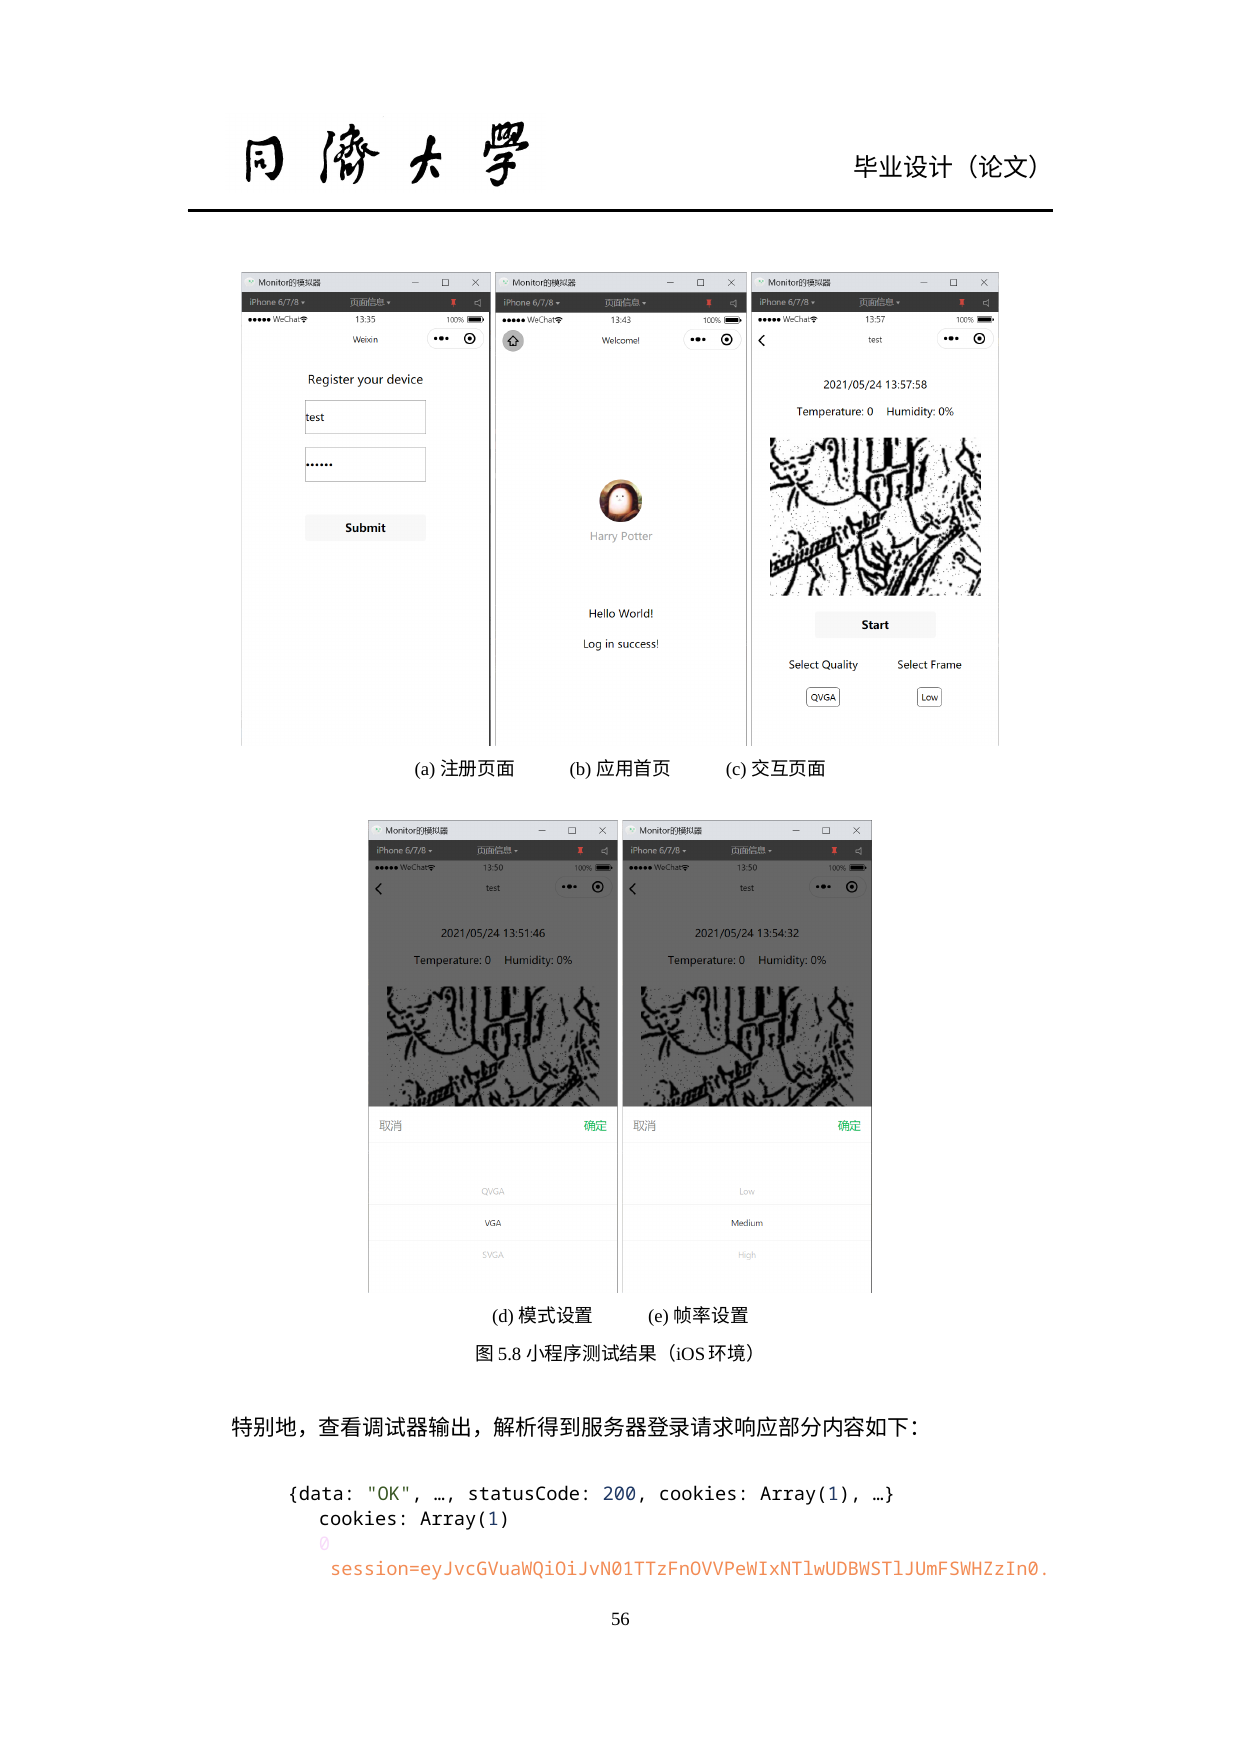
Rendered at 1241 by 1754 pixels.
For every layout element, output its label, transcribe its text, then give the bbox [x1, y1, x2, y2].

picture [224, 113, 547, 193]
picture [751, 272, 999, 746]
text 特别地，查看调试器输出，解析得到服务器登录请求响应部分内容如下： [187, 1405, 1053, 1443]
text 0: "session=eyJvcGVuaWQiOiJvN01TTzFnOVVPeWIxNTlwUDBWSTlJUmFSWHZzIn0.YKtBeA.Jk4_NE62CFuey1fbnfxbNBdqFzo; HttpOnly; Path=/" [319, 1530, 1053, 1580]
picture [622, 820, 872, 1293]
picture [368, 820, 618, 1293]
text cookies: Array(1) [287, 1505, 1053, 1530]
picture [495, 272, 747, 746]
picture [241, 272, 491, 746]
text (a) 注册页面 (b) 应用首页 (c) 交互页面 [187, 745, 1053, 783]
text {data: "OK", …, statusCode: 200, cookies: Array(1), …} [287, 1480, 1053, 1505]
text 图5.8 小程序测试结果（iOS环境） [187, 1330, 1053, 1368]
text (d) 模式设置 (e) 帧率设置 [187, 1293, 1053, 1330]
